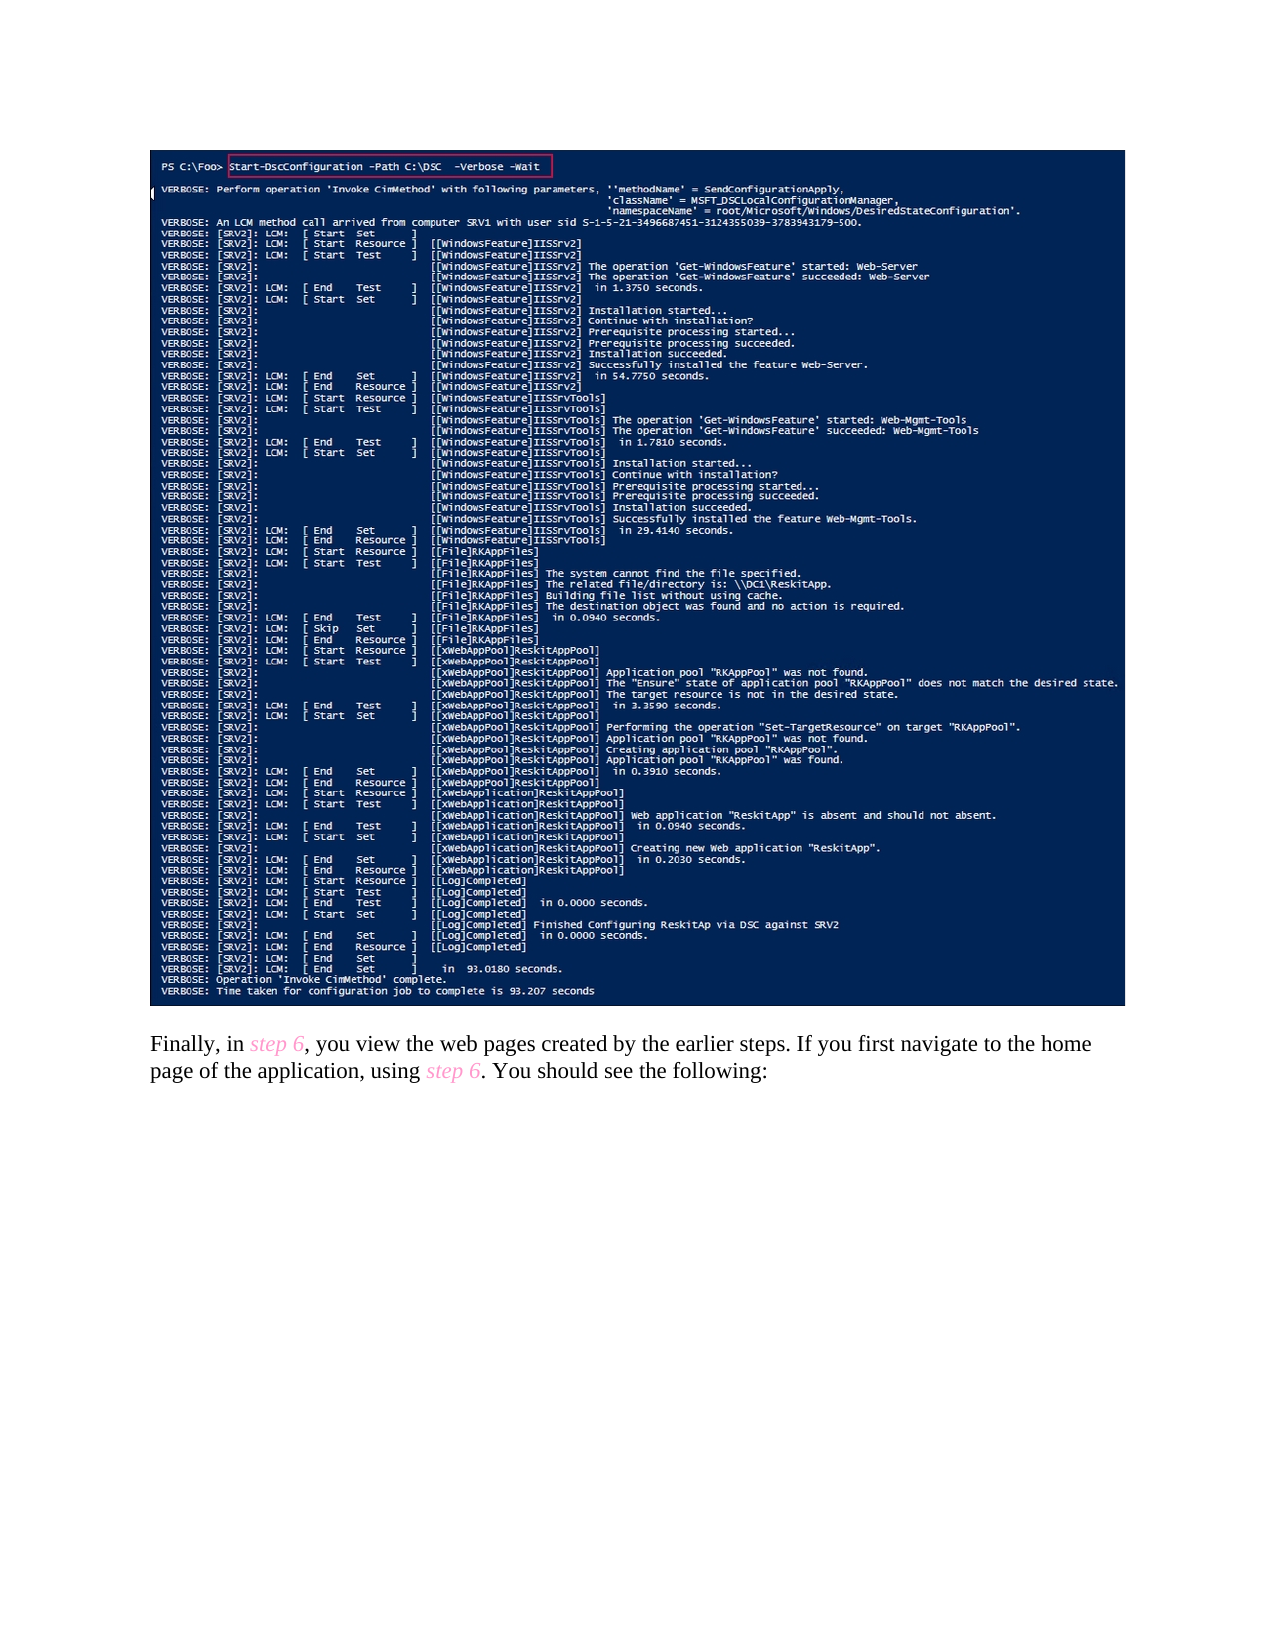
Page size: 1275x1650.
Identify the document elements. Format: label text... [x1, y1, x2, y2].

text Finally, in step 6, you view the web pages created by the earlier steps. If you first navigate to the home page of the application, using step 6. You should see the following: [150, 1030, 1125, 1083]
picture [150, 150, 1125, 1006]
